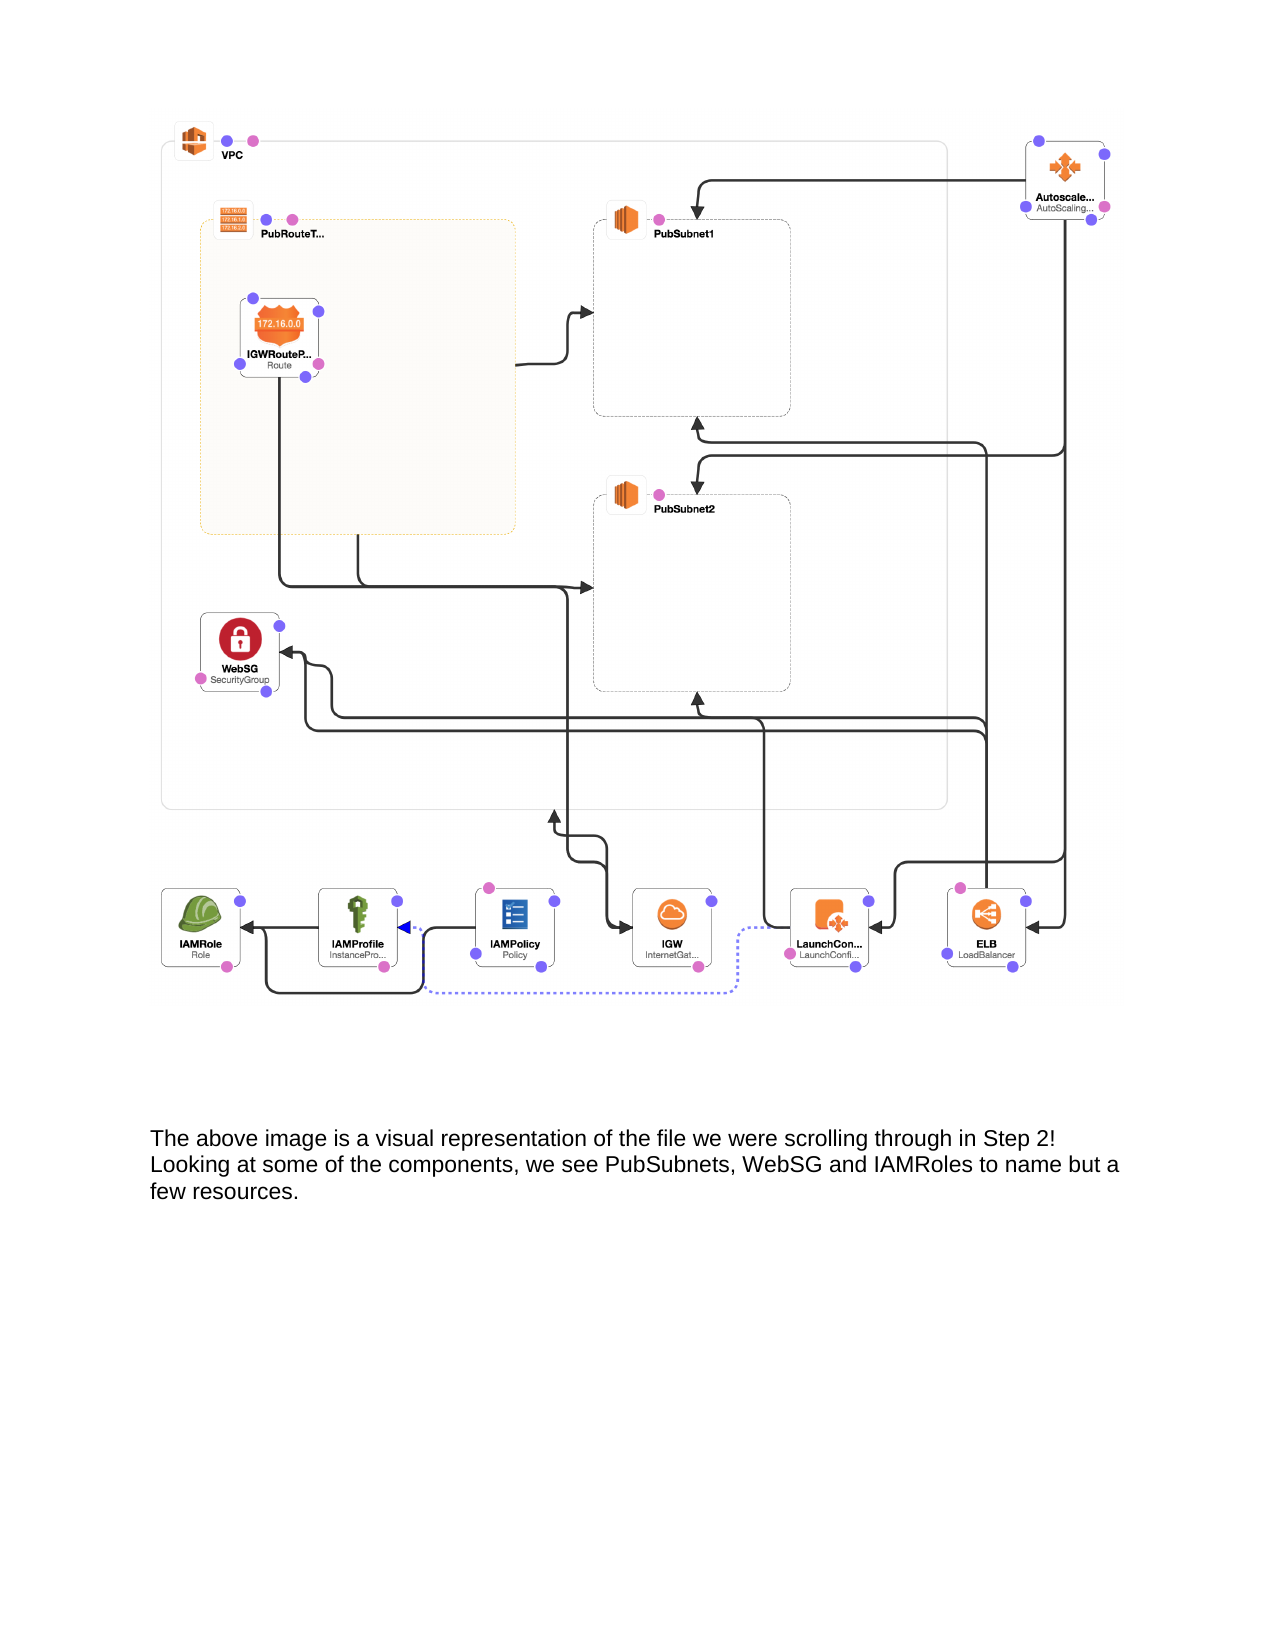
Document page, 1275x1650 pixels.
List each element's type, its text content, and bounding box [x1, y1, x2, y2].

text The above image is a visual representation of the file we were scrolling through in Step 2! Looking at some of the components, we see PubSubnets, WebSG and IAMRoles to name but a few resources. [150, 1125, 1125, 1204]
picture [148, 108, 1124, 1006]
